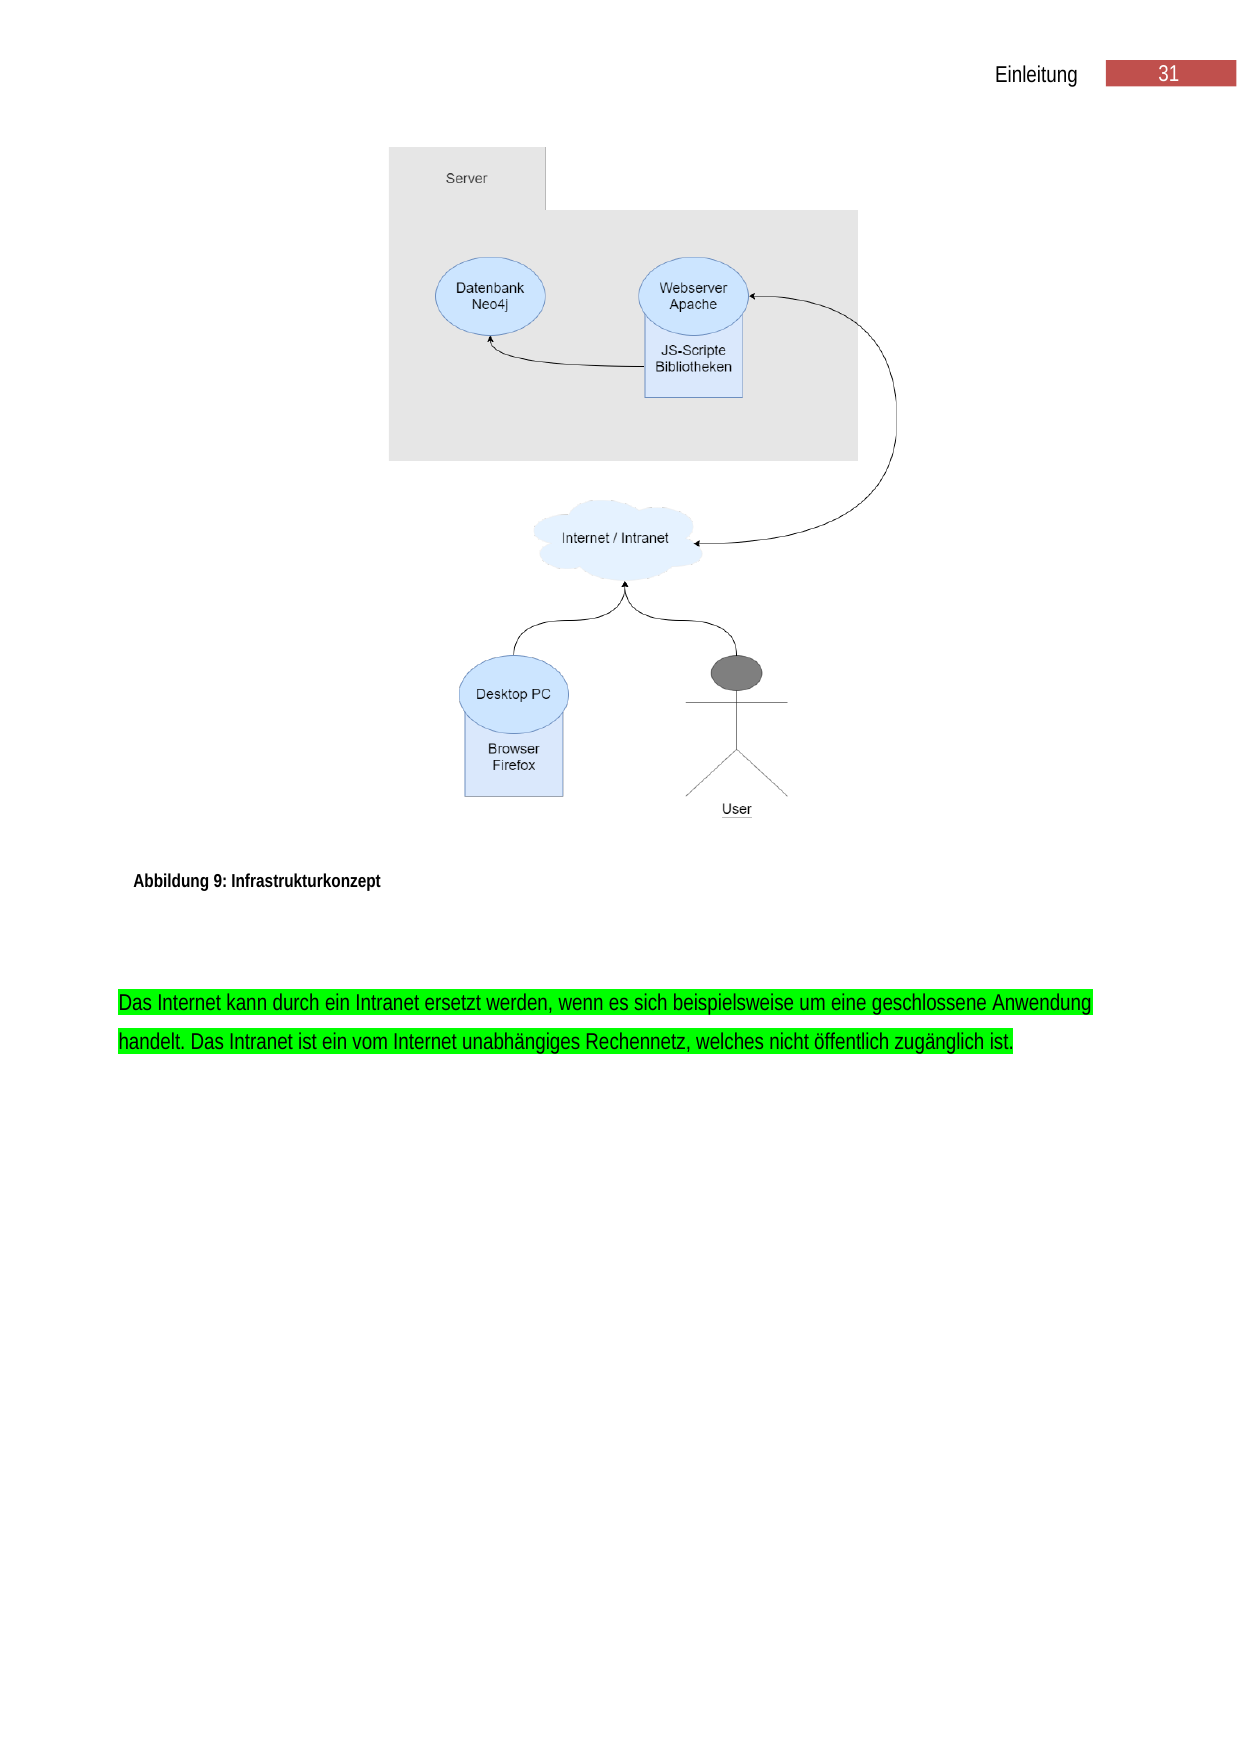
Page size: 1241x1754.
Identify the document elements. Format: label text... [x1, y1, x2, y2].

text Abbildung 9: Infrastrukturkonzept [133, 870, 1078, 892]
picture [388, 147, 897, 818]
text Das Internet kann durch ein Intranet ersetzt werden, wenn es sich beispielsweise um eine geschlossene Anwendung handelt. Das Intranet ist ein vom Internet unabhängiges Rechennetz, welches nicht öffentlich zugänglich ist. [118, 1015, 1092, 1054]
